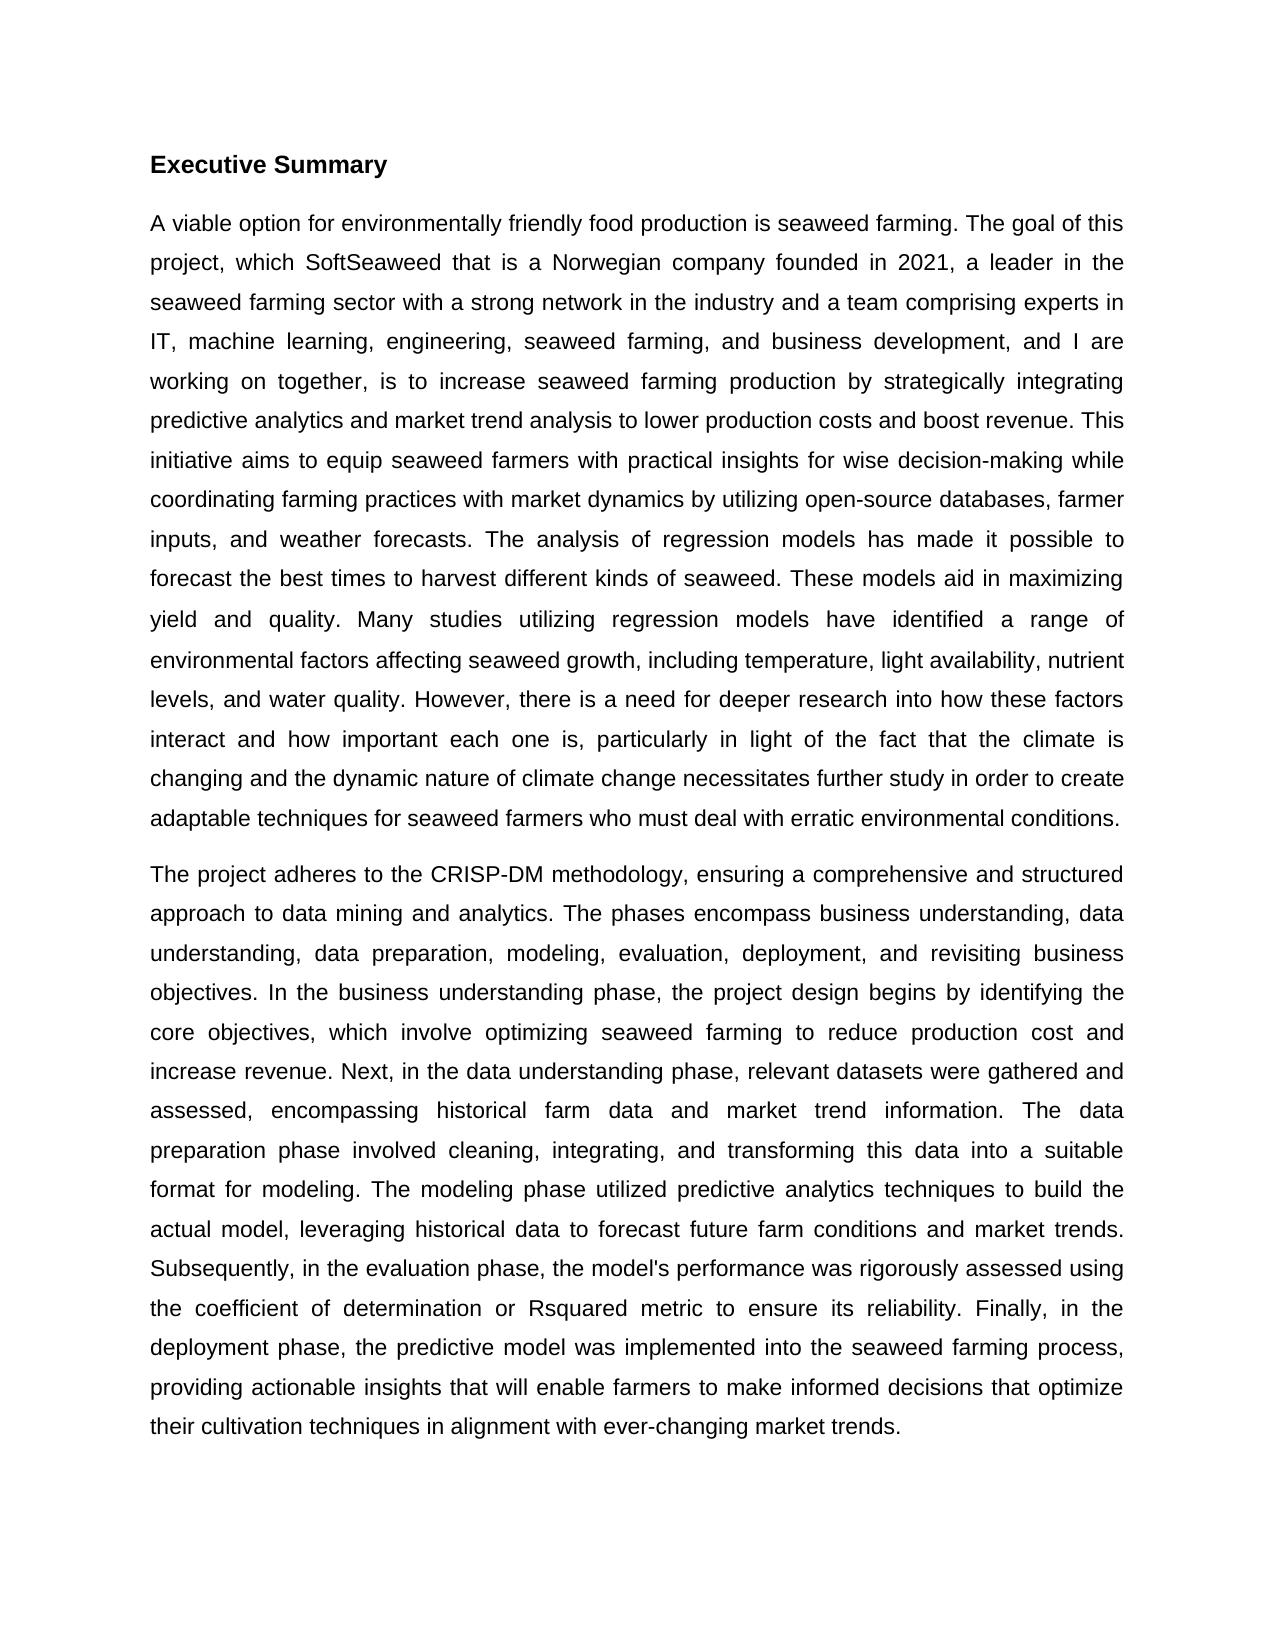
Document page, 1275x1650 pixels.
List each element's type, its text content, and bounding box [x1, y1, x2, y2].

text Executive Summary [150, 150, 1125, 179]
text The project adheres to the CRISP-DM methodology, ensuring a comprehensive and structured approach to data mining and analytics. The phases encompass business understanding, data understanding, data preparation, modeling, evaluation, deployment, and revisiting business objectives. In the business understanding phase, the project design begins by identifying the core objectives, which involve optimizing seaweed farming to reduce production cost and increase revenue. Next, in the data understanding phase, relevant datasets were gathered and assessed, encompassing historical farm data and market trend information. The data preparation phase involved cleaning, integrating, and transforming this data into a suitable format for modeling. The modeling phase utilized predictive analytics techniques to build the actual model, leveraging historical data to forecast future farm conditions and market trends. Subsequently, in the evaluation phase, the model's performance was rigorously assessed using the coefficient of determination or Rsquared metric to ensure its reliability. Finally, in the deployment phase, the predictive model was implemented into the seaweed farming process, providing actionable insights that will enable farmers to make informed decisions that optimize their cultivation techniques in alignment with ever-changing market trends. [150, 861, 1125, 1440]
text A viable option for environmentally friendly food production is seaweed farming. The goal of this project, which SoftSeaweed that is a Norwegian company founded in 2021, a leader in the seaweed farming sector with a strong network in the industry and a team comprising experts in IT, machine learning, engineering, seaweed farming, and business development, and I are working on together, is to increase seaweed farming production by strategically integrating predictive analytics and market trend analysis to lower production costs and boost revenue. This initiative aims to equip seaweed farmers with practical insights for wise decision-making while coordinating farming practices with market dynamics by utilizing open-source databases, farmer inputs, and weather forecasts. The analysis of regression models has made it possible to forecast the best times to harvest different kinds of seaweed. These models aid in maximizing yield and quality. Many studies utilizing regression models have identified a range of environmental factors affecting seaweed growth, including temperature, light availability, nutrient levels, and water quality. However, there is a need for deeper research into how these factors interact and how important each one is, particularly in light of the fact that the climate is changing and the dynamic nature of climate change necessitates further study in order to create adaptable techniques for seaweed farmers who must deal with erratic environmental conditions. [150, 210, 1125, 831]
